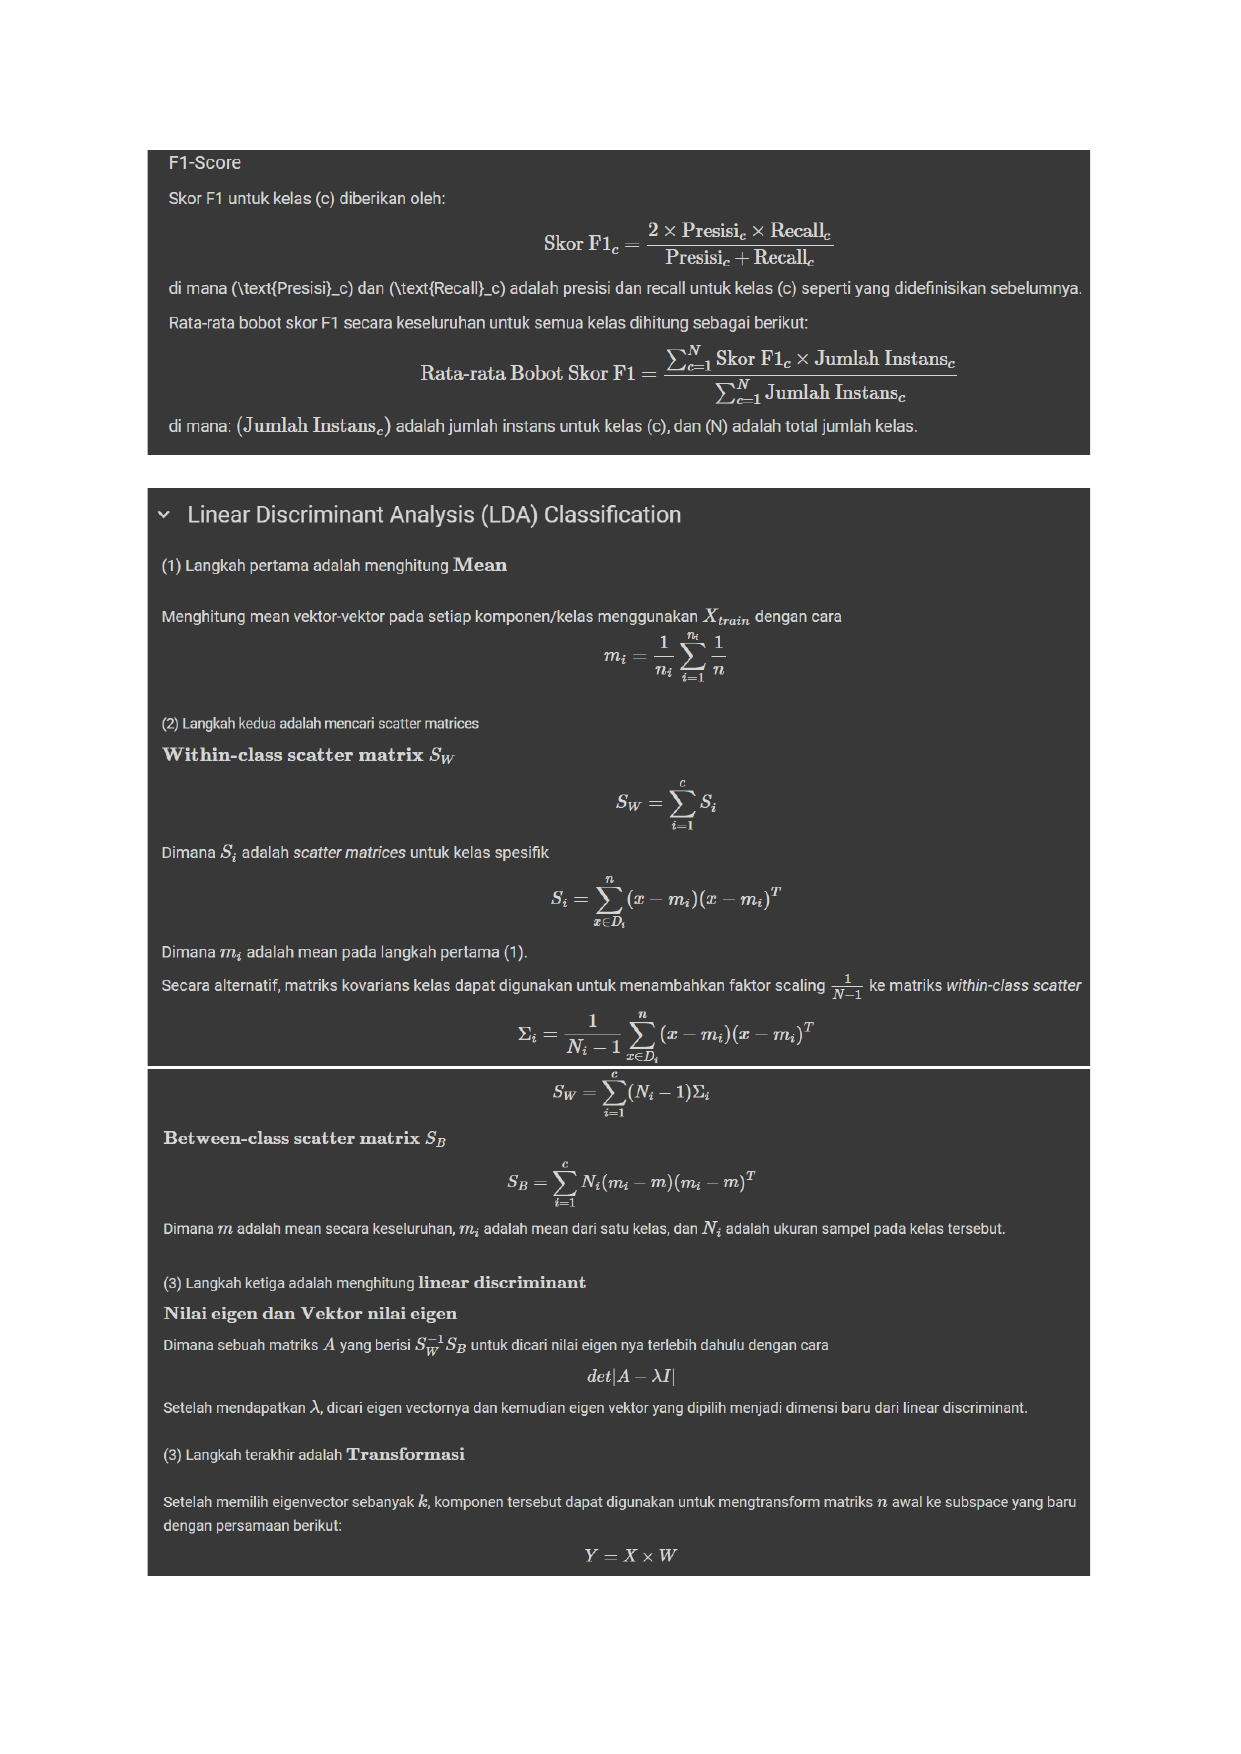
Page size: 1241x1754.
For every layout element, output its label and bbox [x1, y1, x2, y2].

picture [147, 1069, 1091, 1576]
picture [147, 488, 1091, 1066]
picture [147, 150, 1091, 455]
